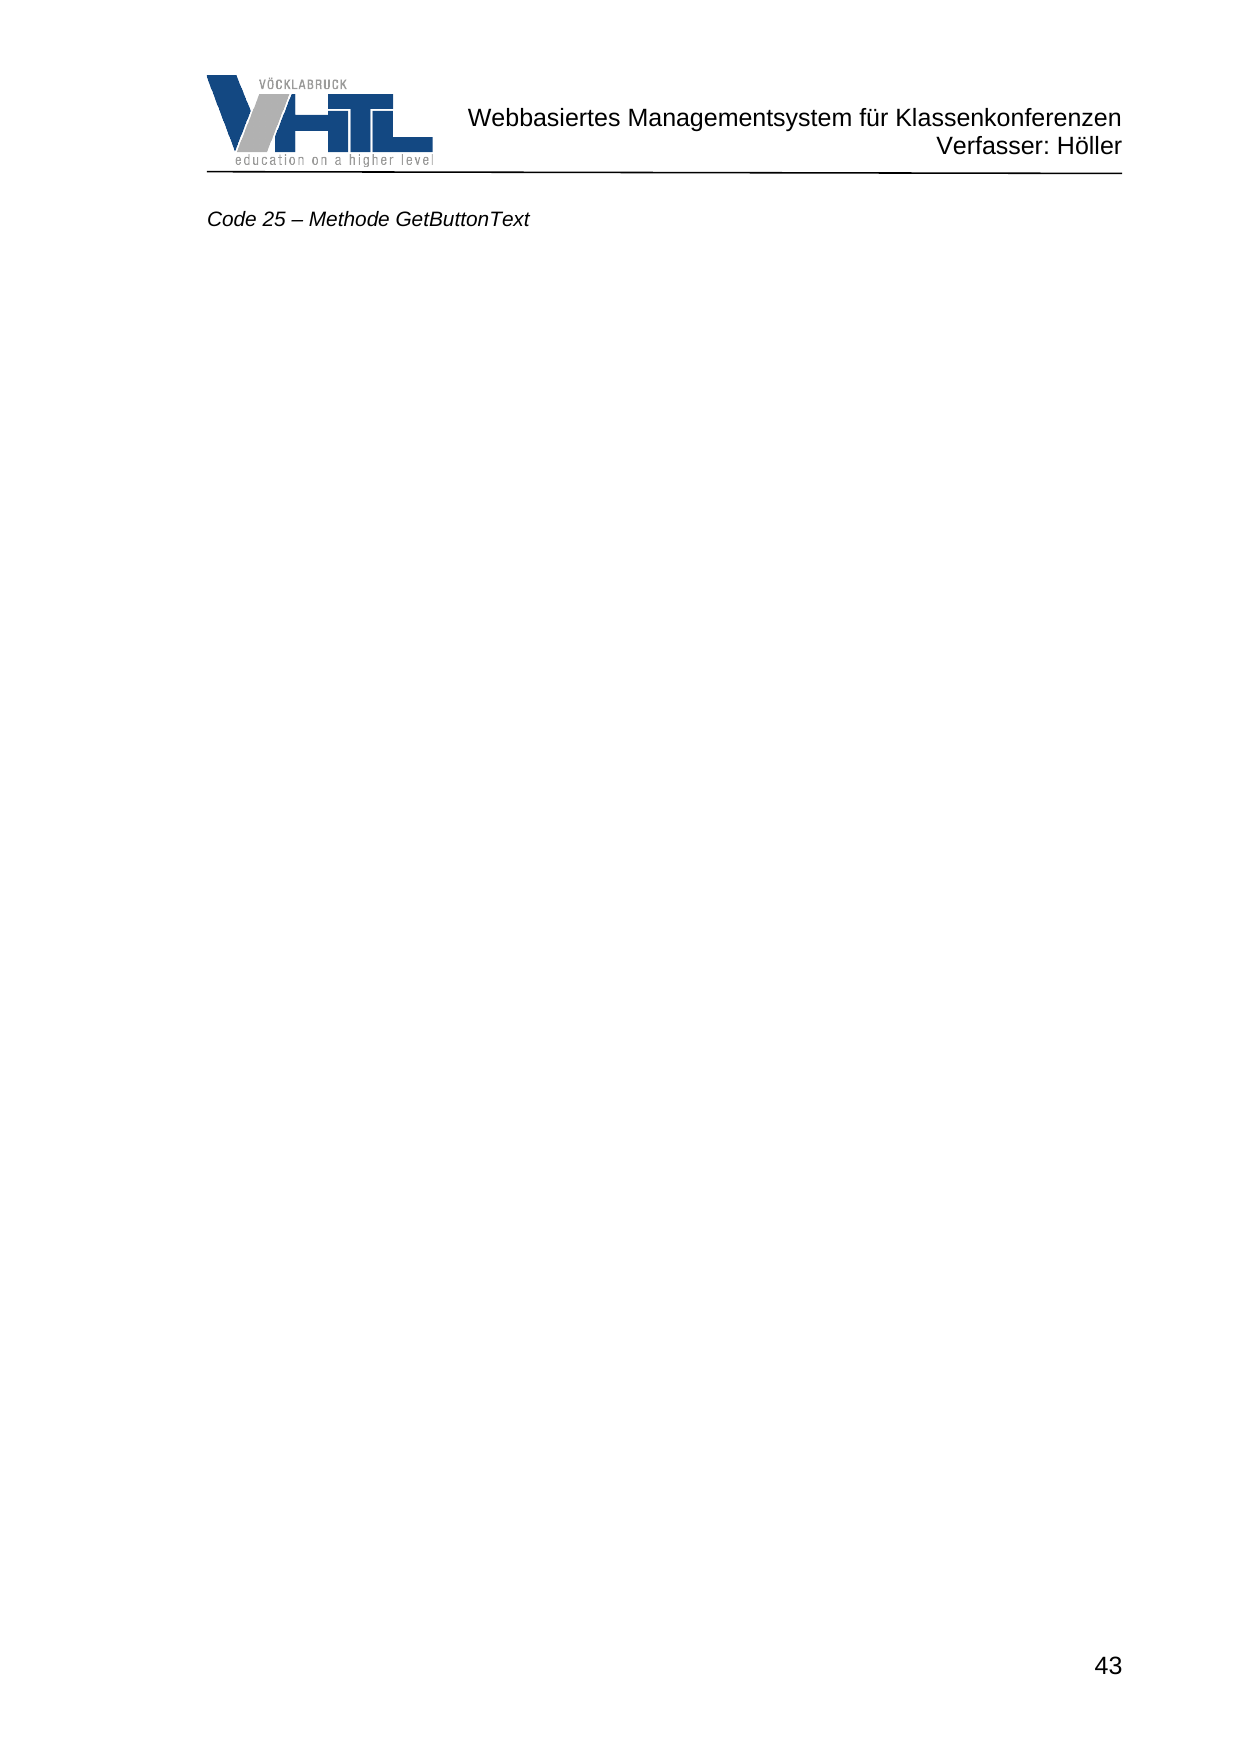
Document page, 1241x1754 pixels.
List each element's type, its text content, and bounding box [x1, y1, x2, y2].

picture [206, 75, 433, 167]
text Code 25 – Methode GetButtonText [207, 207, 1122, 231]
